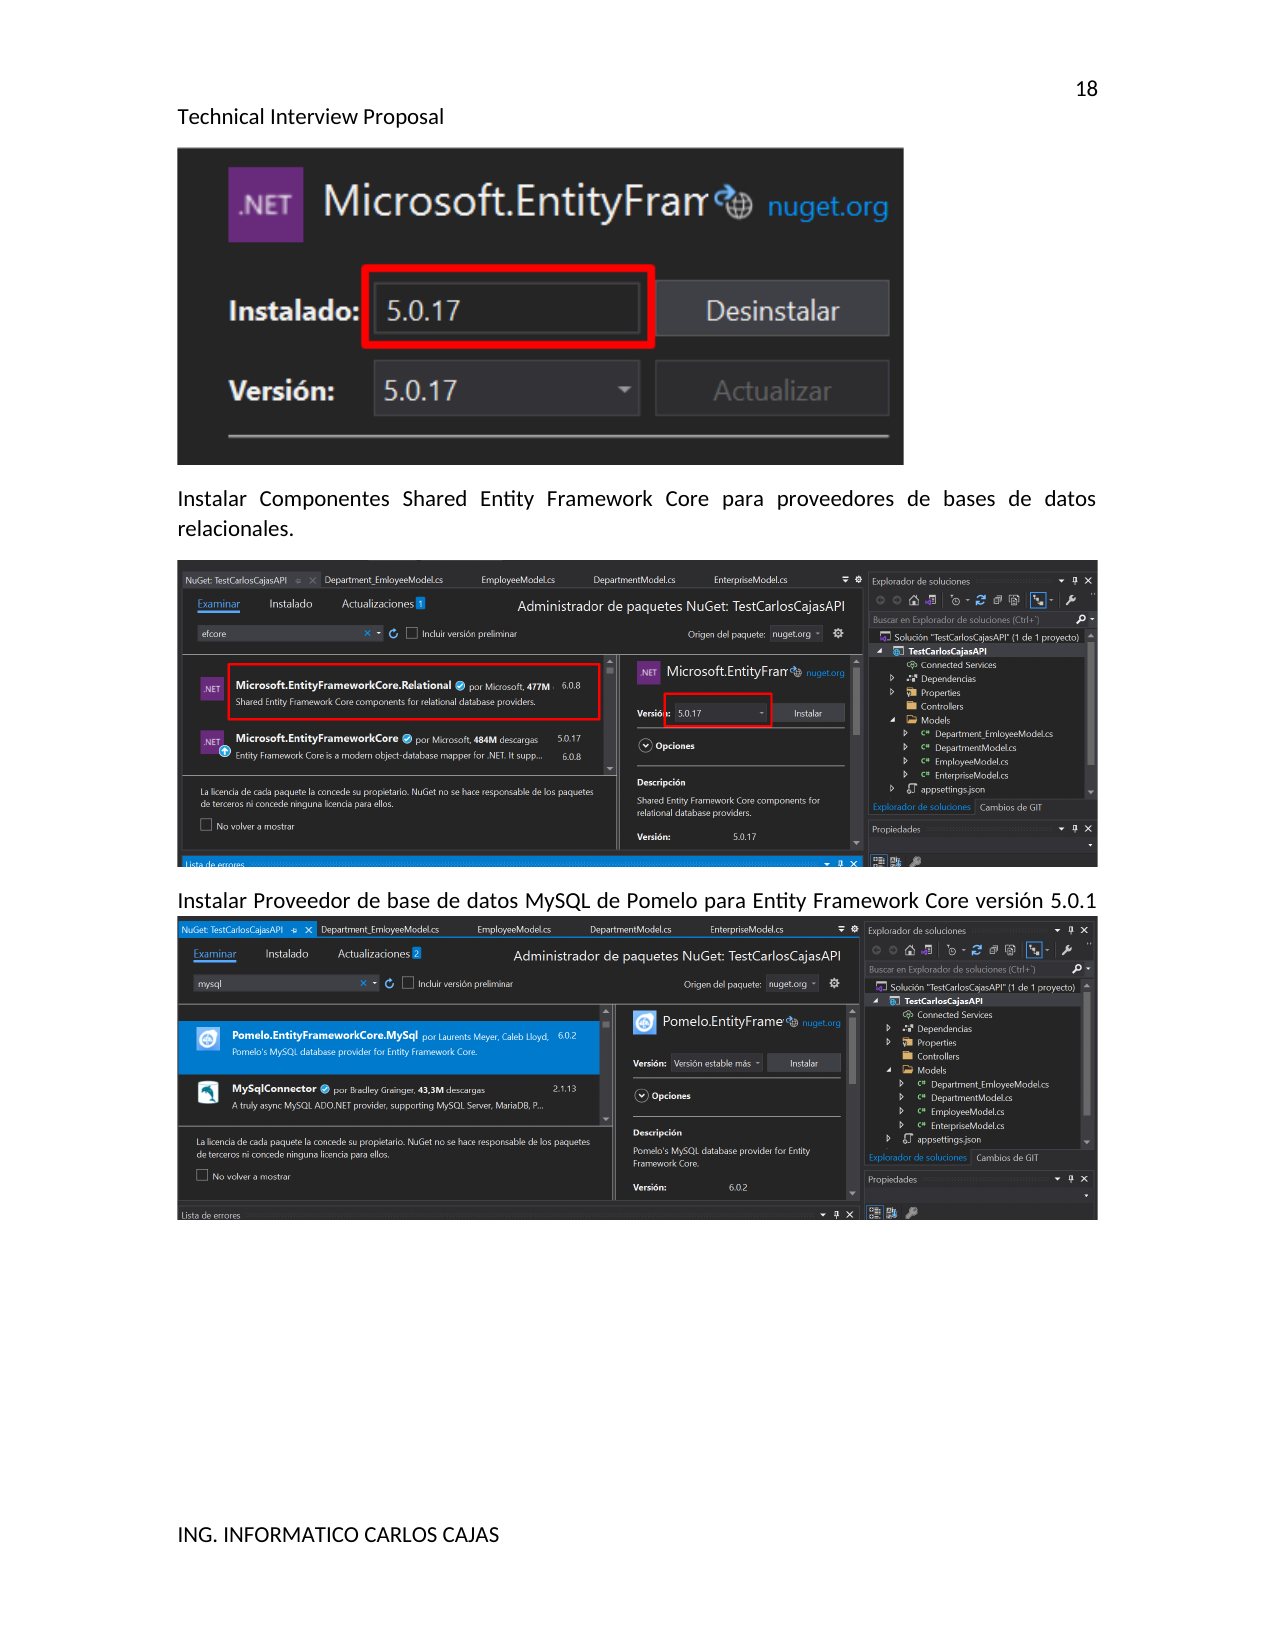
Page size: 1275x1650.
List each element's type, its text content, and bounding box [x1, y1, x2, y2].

text Instalar Componentes Shared Entity Framework Core para proveedores de bases de datos relacionales. [177, 484, 1098, 542]
text Instalar Proveedor de base de datos MySQL de Pomelo para Entity Framework Core versión 5.0.1 [177, 886, 1098, 916]
picture [177, 560, 1098, 867]
picture [177, 916, 1098, 1220]
picture [177, 147, 904, 465]
